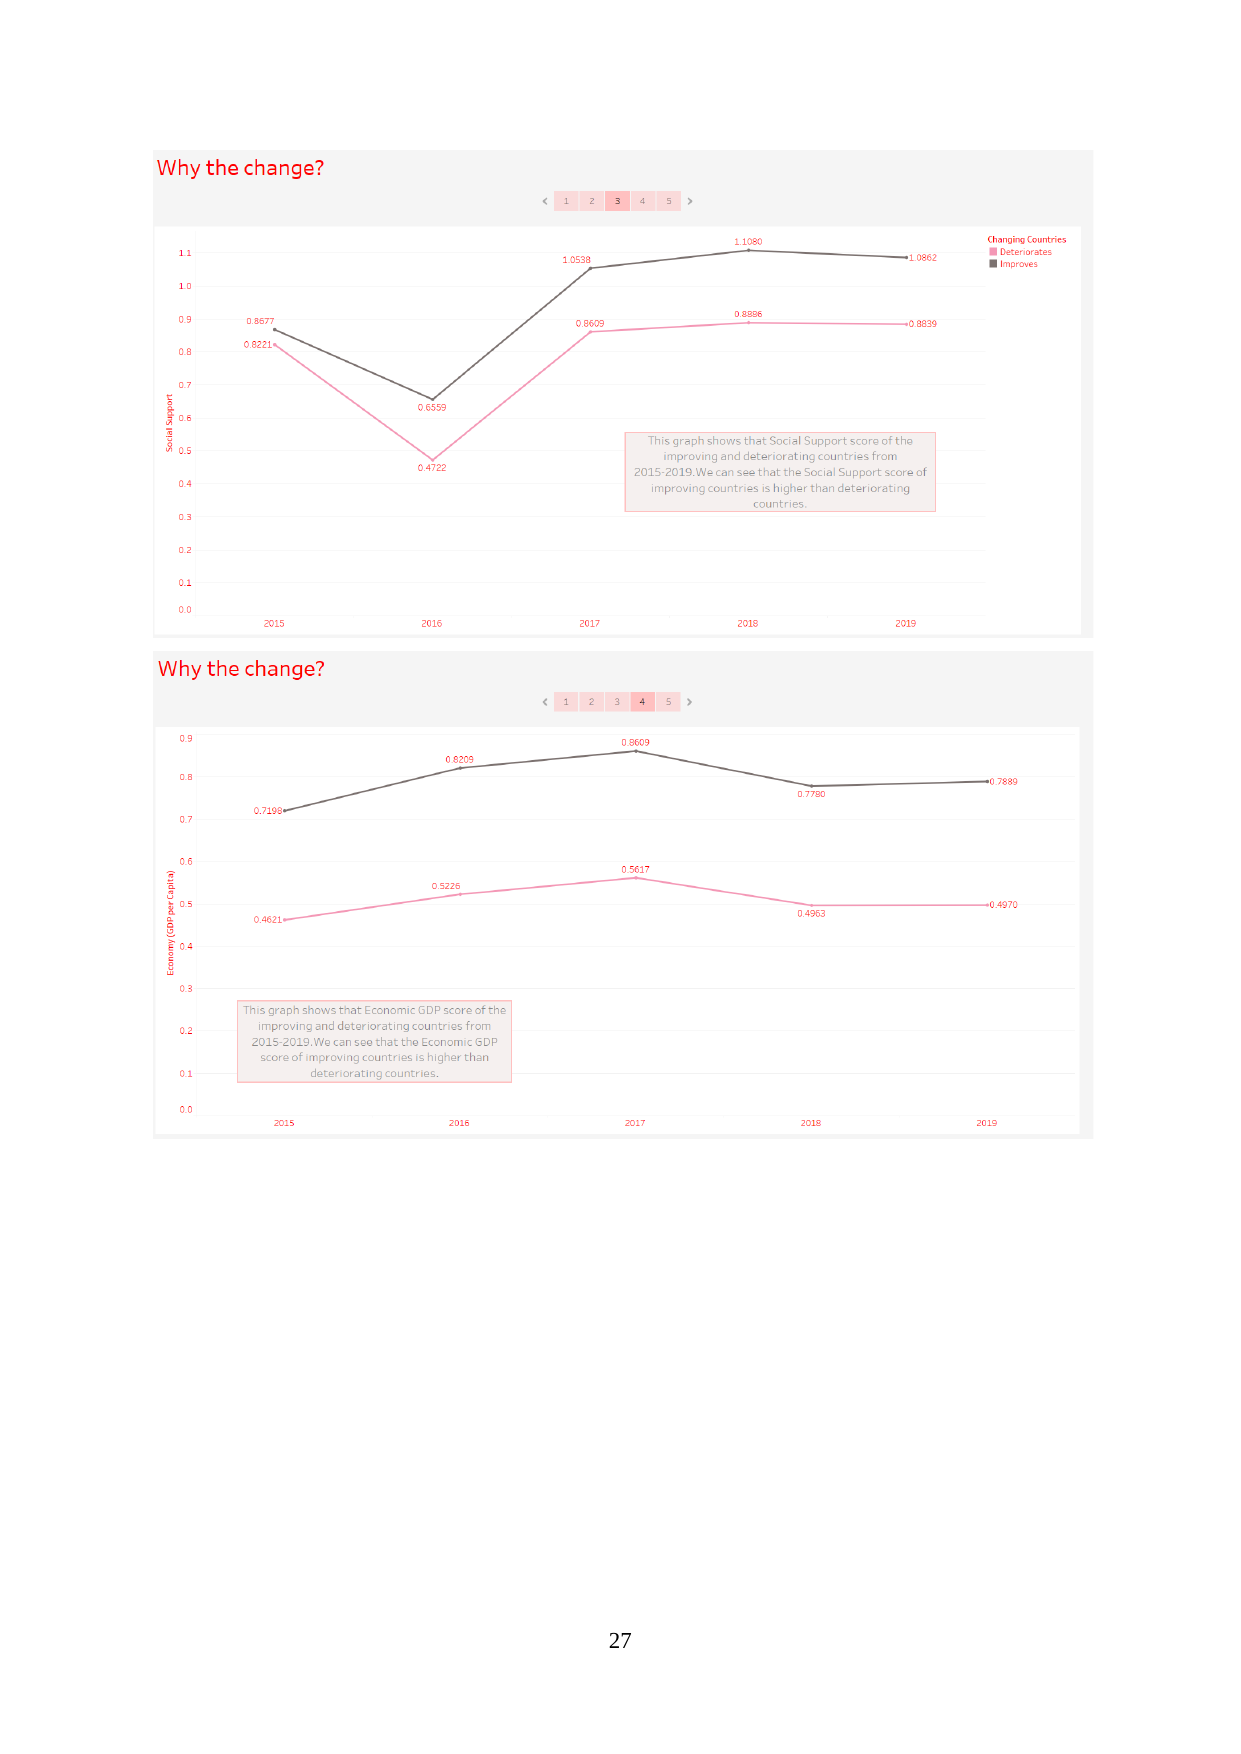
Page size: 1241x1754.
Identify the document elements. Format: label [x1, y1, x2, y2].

picture [153, 651, 1094, 1139]
picture [153, 150, 1094, 638]
